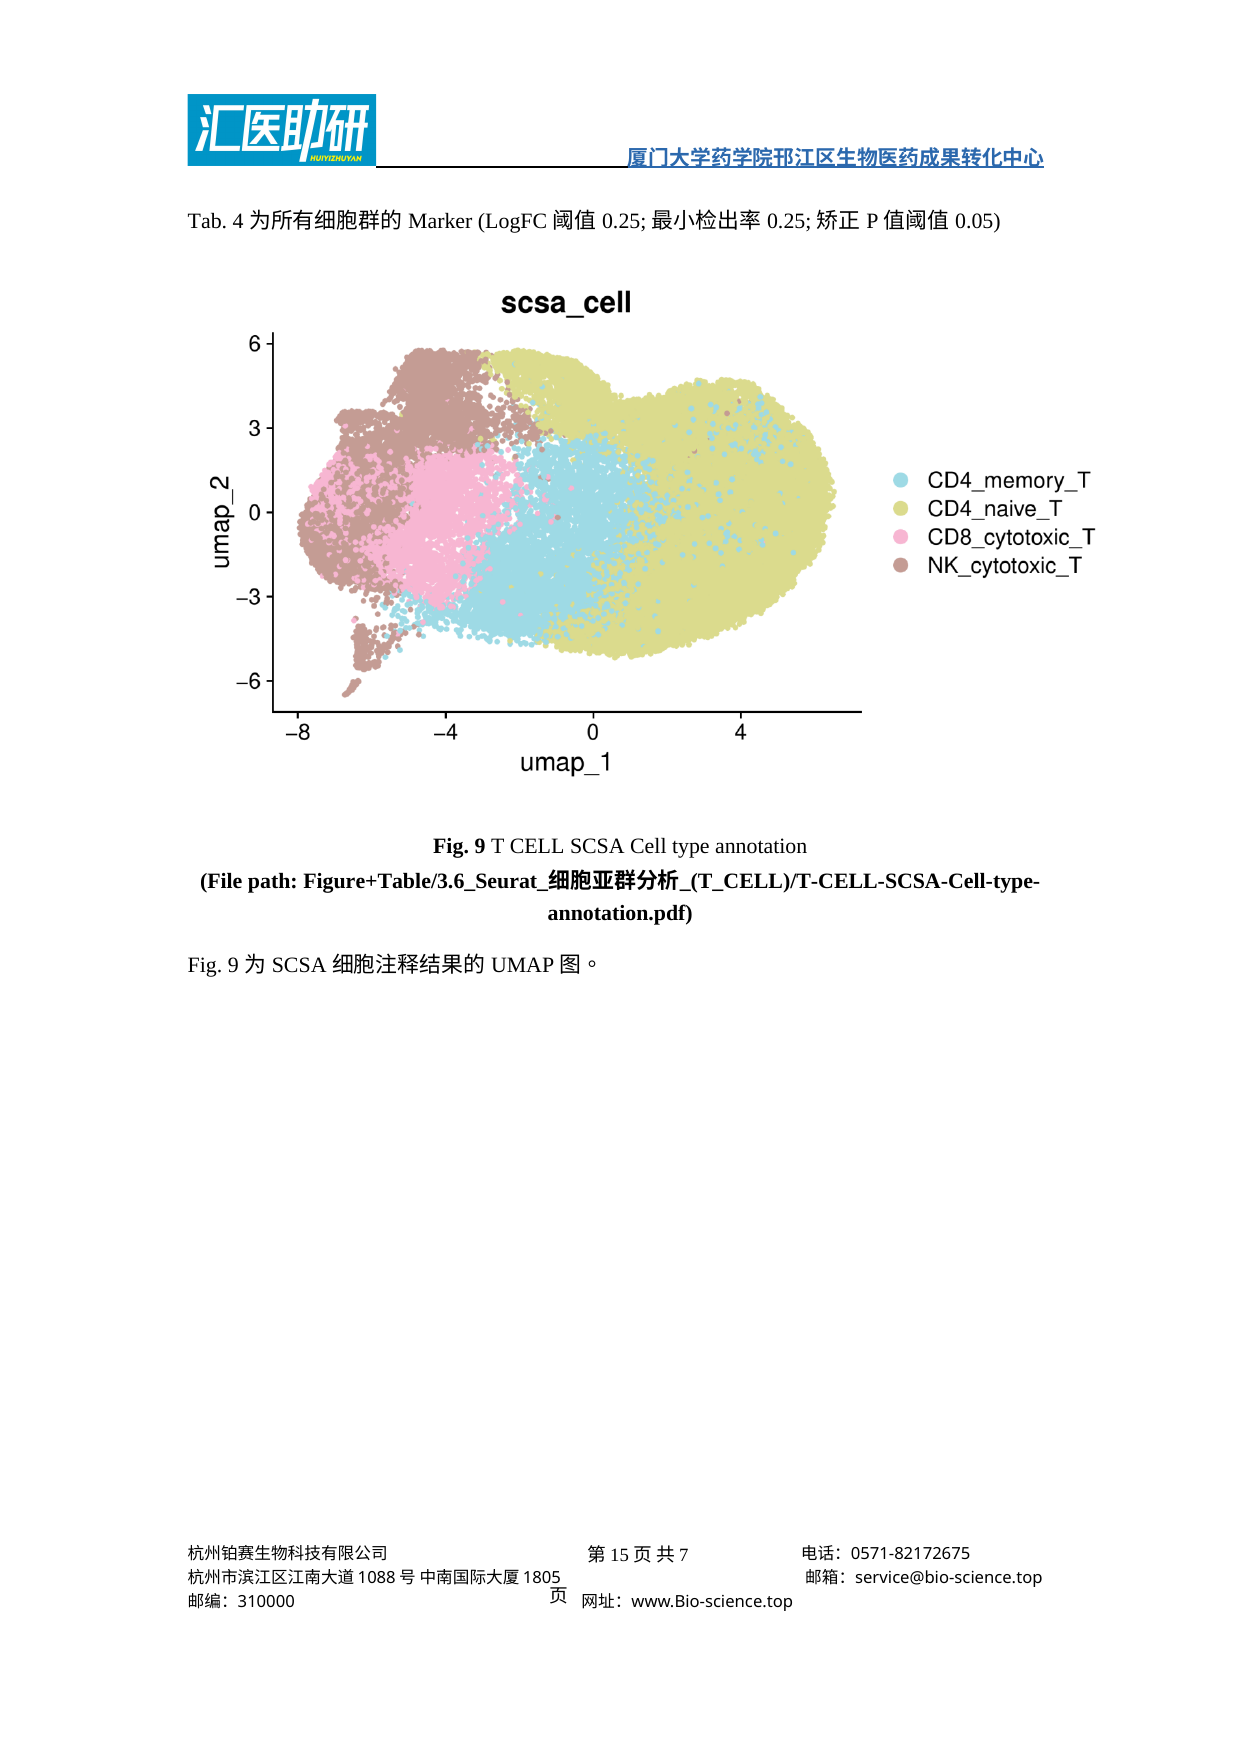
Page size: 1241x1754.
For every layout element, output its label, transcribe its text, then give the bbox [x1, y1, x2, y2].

picture [204, 106, 210, 114]
picture [327, 106, 368, 150]
text Fig. 9 为 SCSA 细胞注释结果的 UMAP 图。 [187, 949, 1053, 979]
text Tab. 4 为所有细胞群的 Marker (LogFC 阈值 0.25; 最小检出率 0.25; 矫正 P 值阈值 0.05) [187, 205, 1053, 234]
picture [187, 268, 1118, 800]
picture [243, 106, 284, 150]
picture [201, 118, 208, 127]
picture [196, 131, 208, 150]
picture [210, 106, 243, 150]
text (File path: Figure+Table/3.6_Seurat_细胞亚群分析_(T_CELL)/T-CELL-SCSA-Cell-type-annotation.pdf) [187, 865, 1053, 925]
text Fig. 9 T CELL SCSA Cell type annotation [187, 833, 1053, 858]
picture [282, 99, 327, 161]
